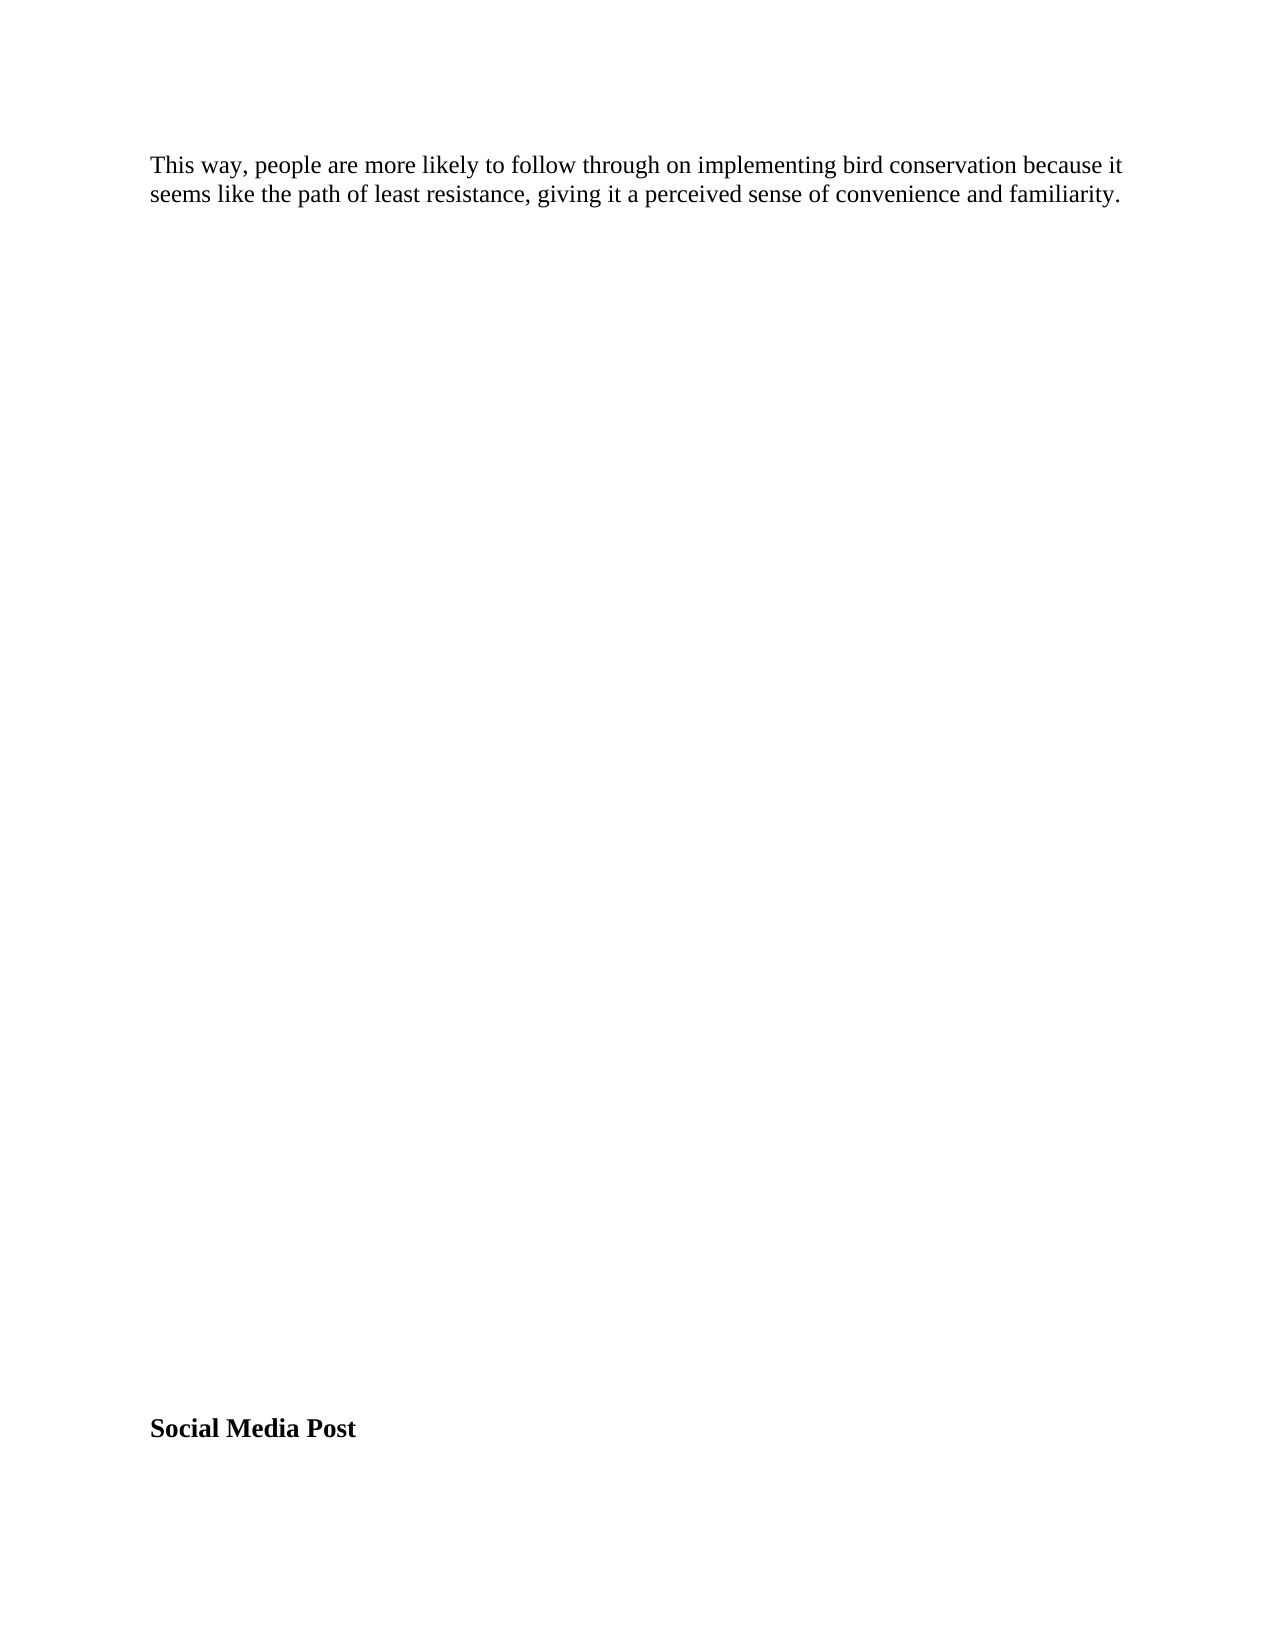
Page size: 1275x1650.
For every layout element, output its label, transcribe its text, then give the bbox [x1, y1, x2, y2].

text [150, 150, 1125, 207]
subtitle Social Media Post [150, 1413, 1125, 1444]
